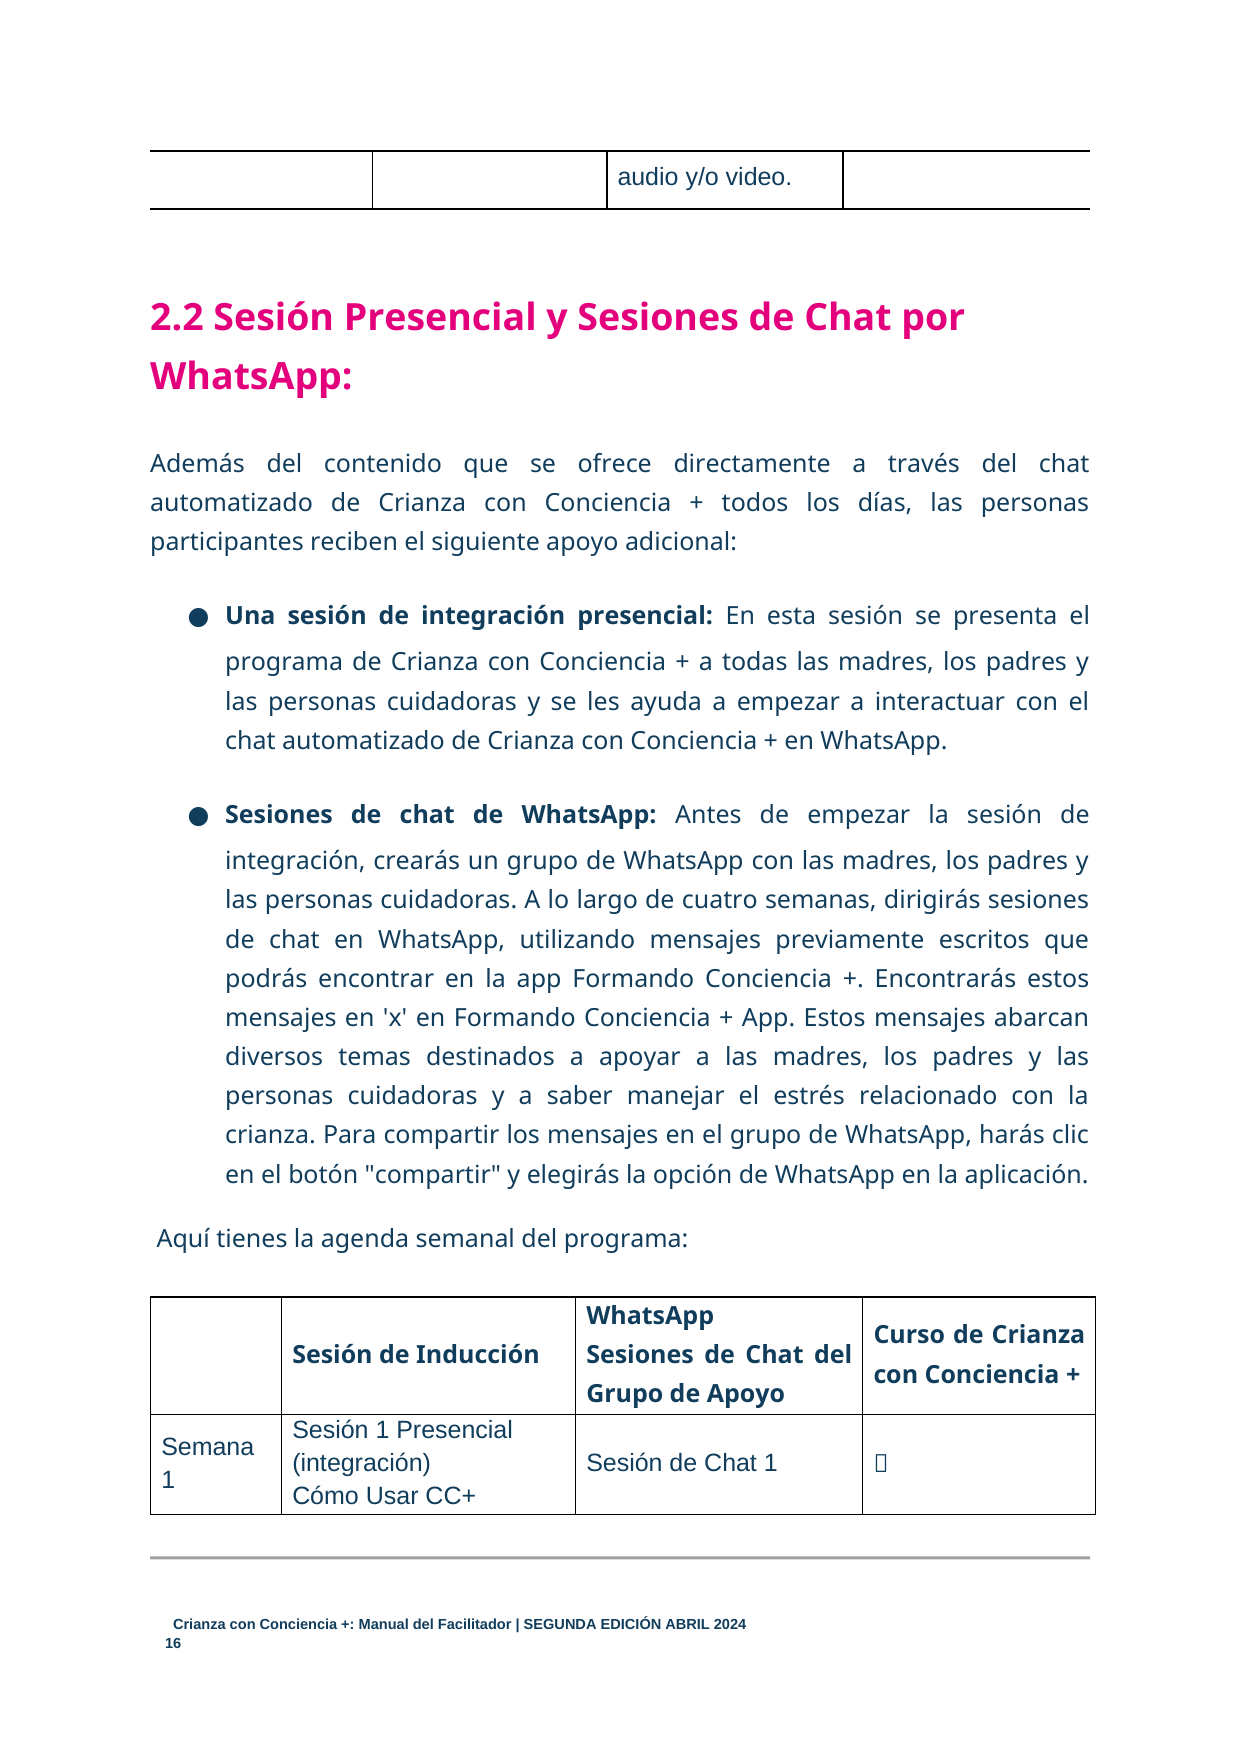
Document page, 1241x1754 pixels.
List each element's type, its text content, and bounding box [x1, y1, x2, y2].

subtitle 2.2 Sesión Presencial y Sesiones de Chat por WhatsApp: [150, 290, 1090, 400]
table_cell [608, 152, 842, 208]
list Una sesión de integración presencial: En esta sesión se presenta el programa de Crianza con Conciencia + a todas las madres, los padres y las personas cuidadoras y se les ayuda a empezar a interactuar con el chat automatizado de Crianza con Conciencia + en WhatsApp. [187, 588, 1090, 756]
table_cell Sesión 1 Presencial (integración) Cómo Usar CC+ [282, 1415, 575, 1514]
table_cell Semana 1 [151, 1415, 281, 1514]
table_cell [373, 152, 606, 208]
list Sesiones de chat de WhatsApp: Antes de empezar la sesión de integración, crearás un grupo de WhatsApp con las madres, los padres y las personas cuidadoras. A lo largo de cuatro semanas, dirigirás sesiones de chat en WhatsApp, utilizando mensajes previamente escritos que podrás encontrar en la app Formando Conciencia +. Encontrarás estos mensajes en 'x' en Formando Conciencia + App. Estos mensajes abarcan diversos temas destinados a apoyar a las madres, los padres y las personas cuidadoras y a saber manejar el estrés relacionado con la crianza. Para compartir los mensajes en el grupo de WhatsApp, harás clic en el botón "compartir" y elegirás la opción de WhatsApp en la aplicación. [187, 787, 1090, 1190]
table_header WhatsApp Sesiones de Chat del Grupo de Apoyo [576, 1298, 862, 1414]
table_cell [844, 152, 1090, 208]
text Además del contenido que se ofrece directamente a través del chat automatizado de Crianza con Conciencia + todos los días, las personas participantes reciben el siguiente apoyo adicional: [150, 445, 1090, 558]
table_header [151, 1298, 281, 1414]
table_cell ✅ [863, 1415, 1095, 1514]
text Aquí tienes la agenda semanal del programa: [150, 1220, 1090, 1254]
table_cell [150, 152, 372, 208]
table_header Sesión de Inducción [282, 1298, 575, 1414]
table_cell Sesión de Chat 1 [576, 1415, 862, 1514]
table_header Curso de Crianza con Conciencia + [863, 1298, 1095, 1414]
